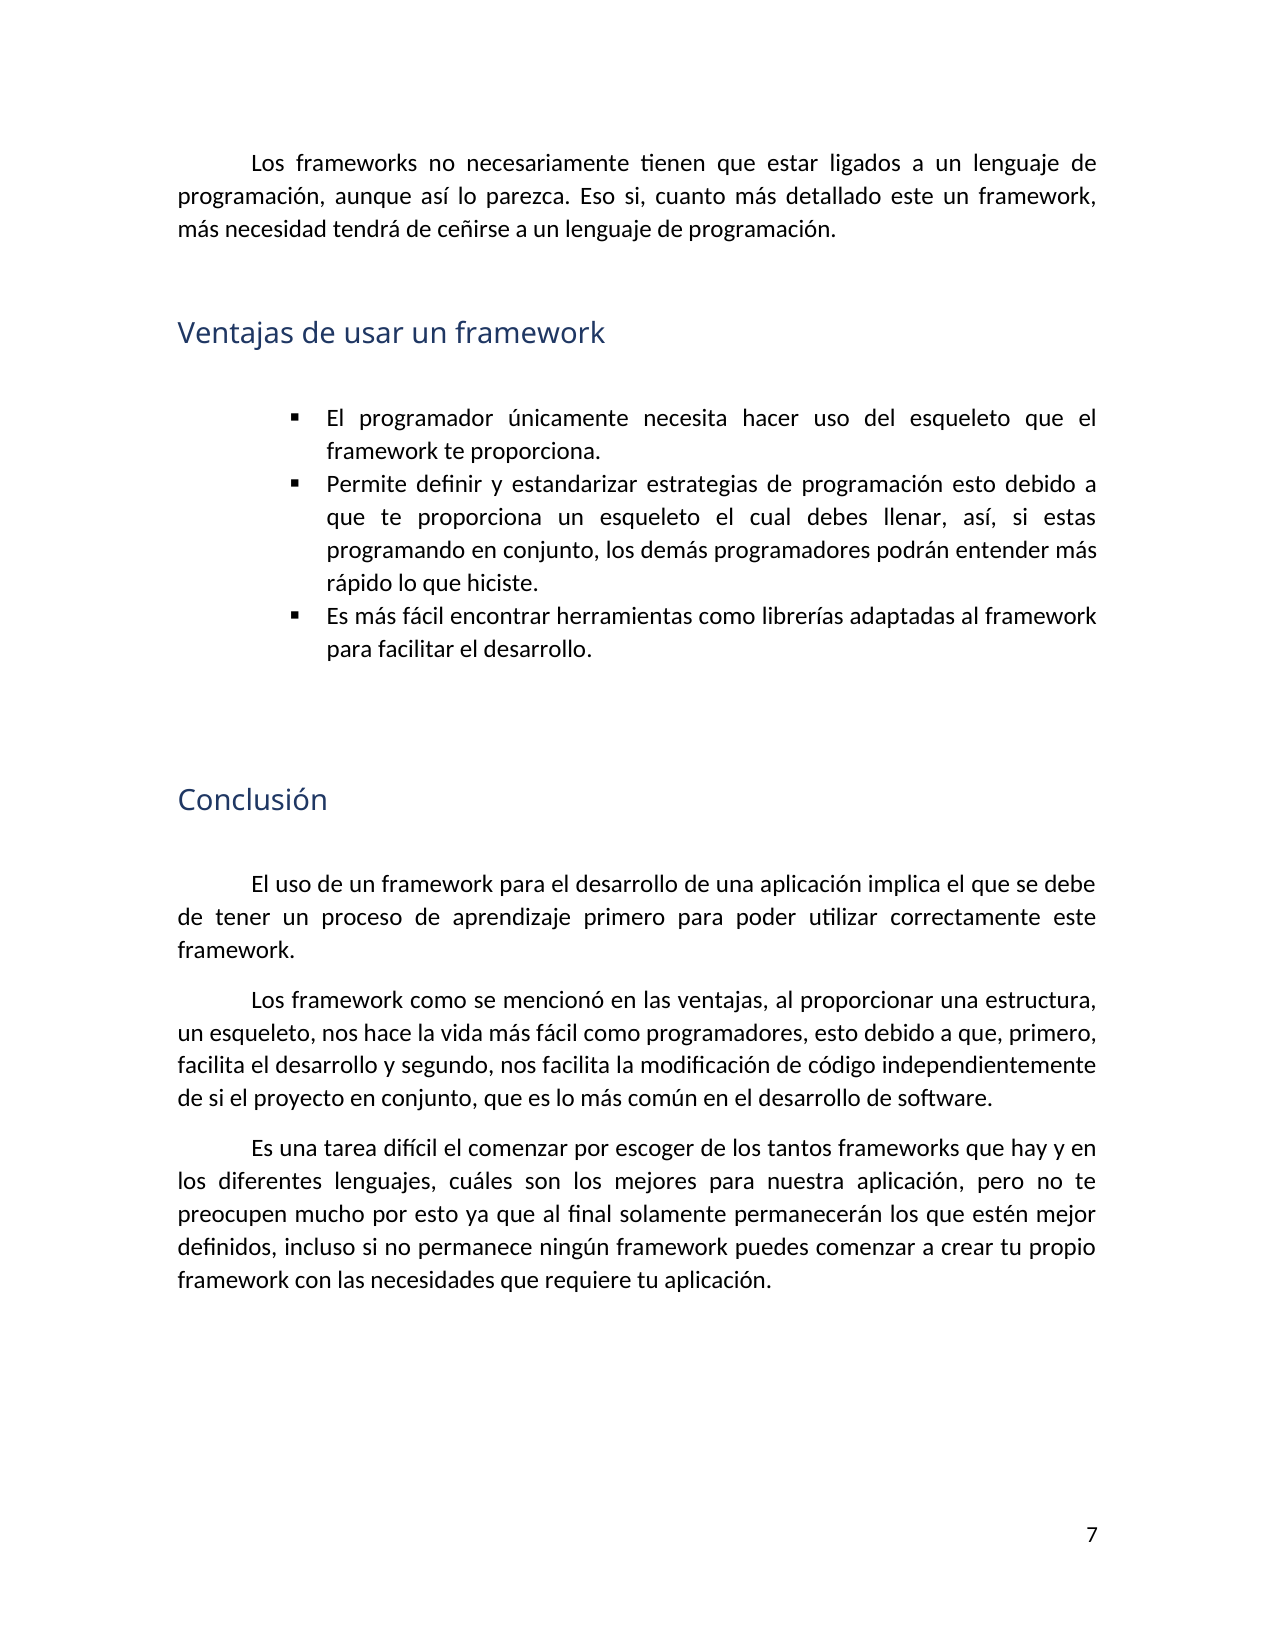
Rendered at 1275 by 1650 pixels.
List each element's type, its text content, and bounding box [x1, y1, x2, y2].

list El programador únicamente necesita hacer uso del esqueleto que el framework te proporciona. [289, 402, 1098, 466]
subtitle Conclusión [177, 779, 1098, 818]
subtitle Ventajas de usar un framework [177, 313, 1098, 352]
text Los framework como se mencionó en las ventajas, al proporcionar una estructura, un esqueleto, nos hace la vida más fácil como programadores, esto debido a que, primero, facilita el desarrollo y segundo, nos facilita la modificación de código independientemente de si el proyecto en conjunto, que es lo más común en el desarrollo de software. [177, 984, 1098, 1113]
text Los frameworks no necesariamente tienen que estar ligados a un lenguaje de programación, aunque así lo parezca. Eso si, cuanto más detallado este un framework, más necesidad tendrá de ceñirse a un lenguaje de programación. [177, 148, 1098, 244]
text Es una tarea difícil el comenzar por escoger de los tantos frameworks que hay y en los diferentes lenguajes, cuáles son los mejores para nuestra aplicación, pero no te preocupen mucho por esto ya que al final solamente permanecerán los que estén mejor definidos, incluso si no permanece ningún framework puedes comenzar a crear tu propio framework con las necesidades que requiere tu aplicación. [177, 1132, 1098, 1294]
text El uso de un framework para el desarrollo de una aplicación implica el que se debe de tener un proceso de aprendizaje primero para poder utilizar correctamente este framework. [177, 868, 1098, 965]
list Permite definir y estandarizar estrategias de programación esto debido a que te proporciona un esqueleto el cual debes llenar, así, si estas programando en conjunto, los demás programadores podrán entender más rápido lo que hiciste. [289, 468, 1098, 597]
list Es más fácil encontrar herramientas como librerías adaptadas al framework para facilitar el desarrollo. [289, 600, 1098, 663]
